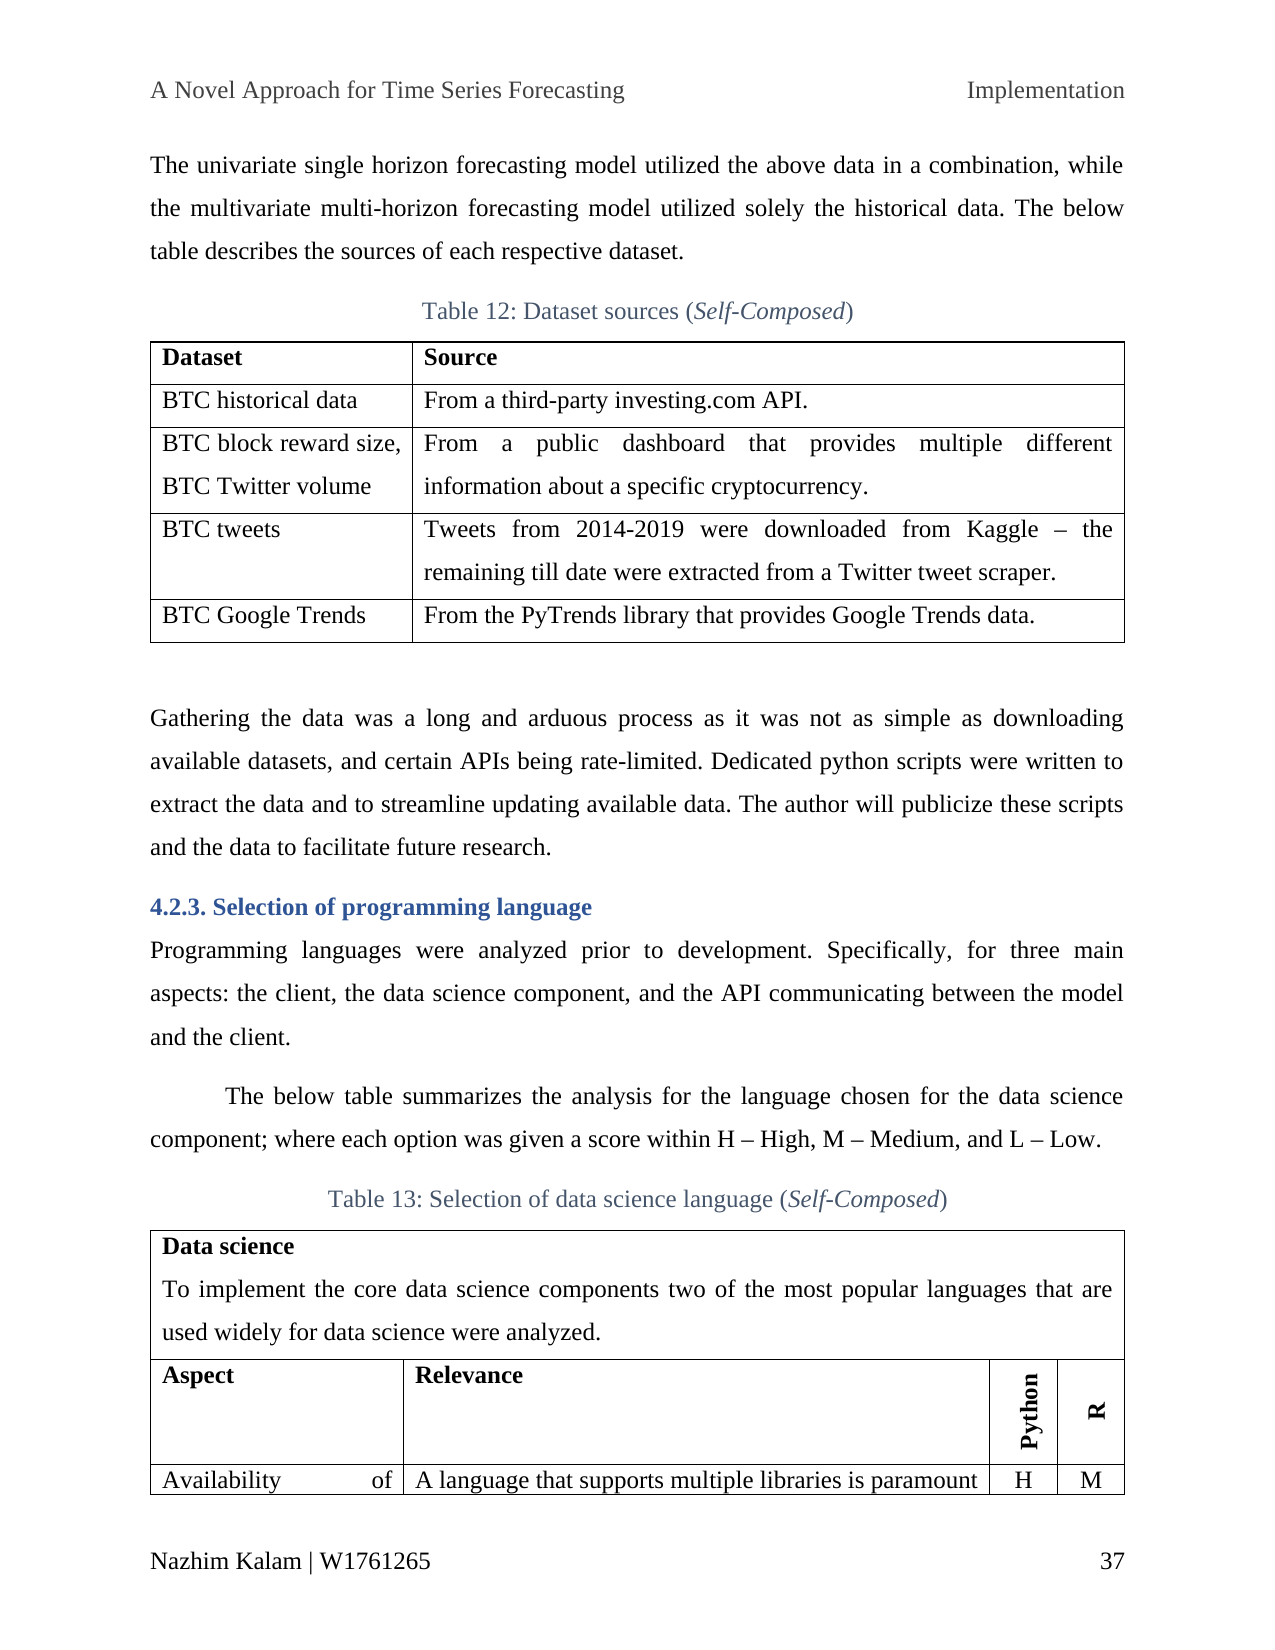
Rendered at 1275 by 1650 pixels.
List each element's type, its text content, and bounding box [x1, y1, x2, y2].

table_cell Relevance [404, 1360, 989, 1464]
table_cell BTC block reward size, BTC Twitter volume [151, 428, 412, 513]
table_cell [151, 1465, 403, 1494]
text Programming languages were analyzed prior to development. Specifically, for three main aspects: the client, the data science component, and the API communicating between the model and the client. [150, 935, 1125, 1050]
table_cell BTC Google Trends [151, 600, 412, 642]
table_cell M [1058, 1465, 1124, 1494]
text The below table summarizes the analysis for the language chosen for the data science component; where each option was given a score within H – High, M – Medium, and L – Low. [150, 1081, 1125, 1153]
text Gathering the data was a long and arduous process as it was not as simple as downloading available datasets, and certain APIs being rate-limited. Dedicated python scripts were written to extract the data and to streamline updating available data. The author will publicize these scripts and the data to facilitate future research. [150, 703, 1125, 861]
table_cell Tweets from 2014-2019 were downloaded from Kaggle – the remaining till date were extracted from a Twitter tweet scraper. [413, 514, 1124, 599]
table_cell From the PyTrends library that provides Google Trends data. [413, 600, 1124, 642]
table_cell Python [990, 1360, 1057, 1464]
table_cell R [1058, 1360, 1124, 1464]
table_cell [404, 1465, 989, 1494]
text Table 13: Selection of data science language (Self-Composed) [150, 1184, 1125, 1213]
table_header Source [413, 343, 1124, 384]
table_cell Aspect [151, 1360, 403, 1464]
table_cell From a third-party investing.com API. [413, 385, 1124, 427]
table_cell H [990, 1465, 1057, 1494]
table_header Data science To implement the core data science components two of the most popular languages that are used widely for data science were analyzed. [151, 1231, 1124, 1359]
table_cell BTC tweets [151, 514, 412, 599]
table_cell BTC historical data [151, 385, 412, 427]
subtitle 4.2.3. Selection of programming language [150, 892, 1125, 921]
text Table 12: Dataset sources (Self-Composed) [150, 296, 1125, 325]
table_cell From a public dashboard that provides multiple different information about a specific cryptocurrency. [413, 428, 1124, 513]
table_header Dataset [151, 343, 412, 384]
text The univariate single horizon forecasting model utilized the above data in a combination, while the multivariate multi-horizon forecasting model utilized solely the historical data. The below table describes the sources of each respective dataset. [150, 150, 1125, 265]
